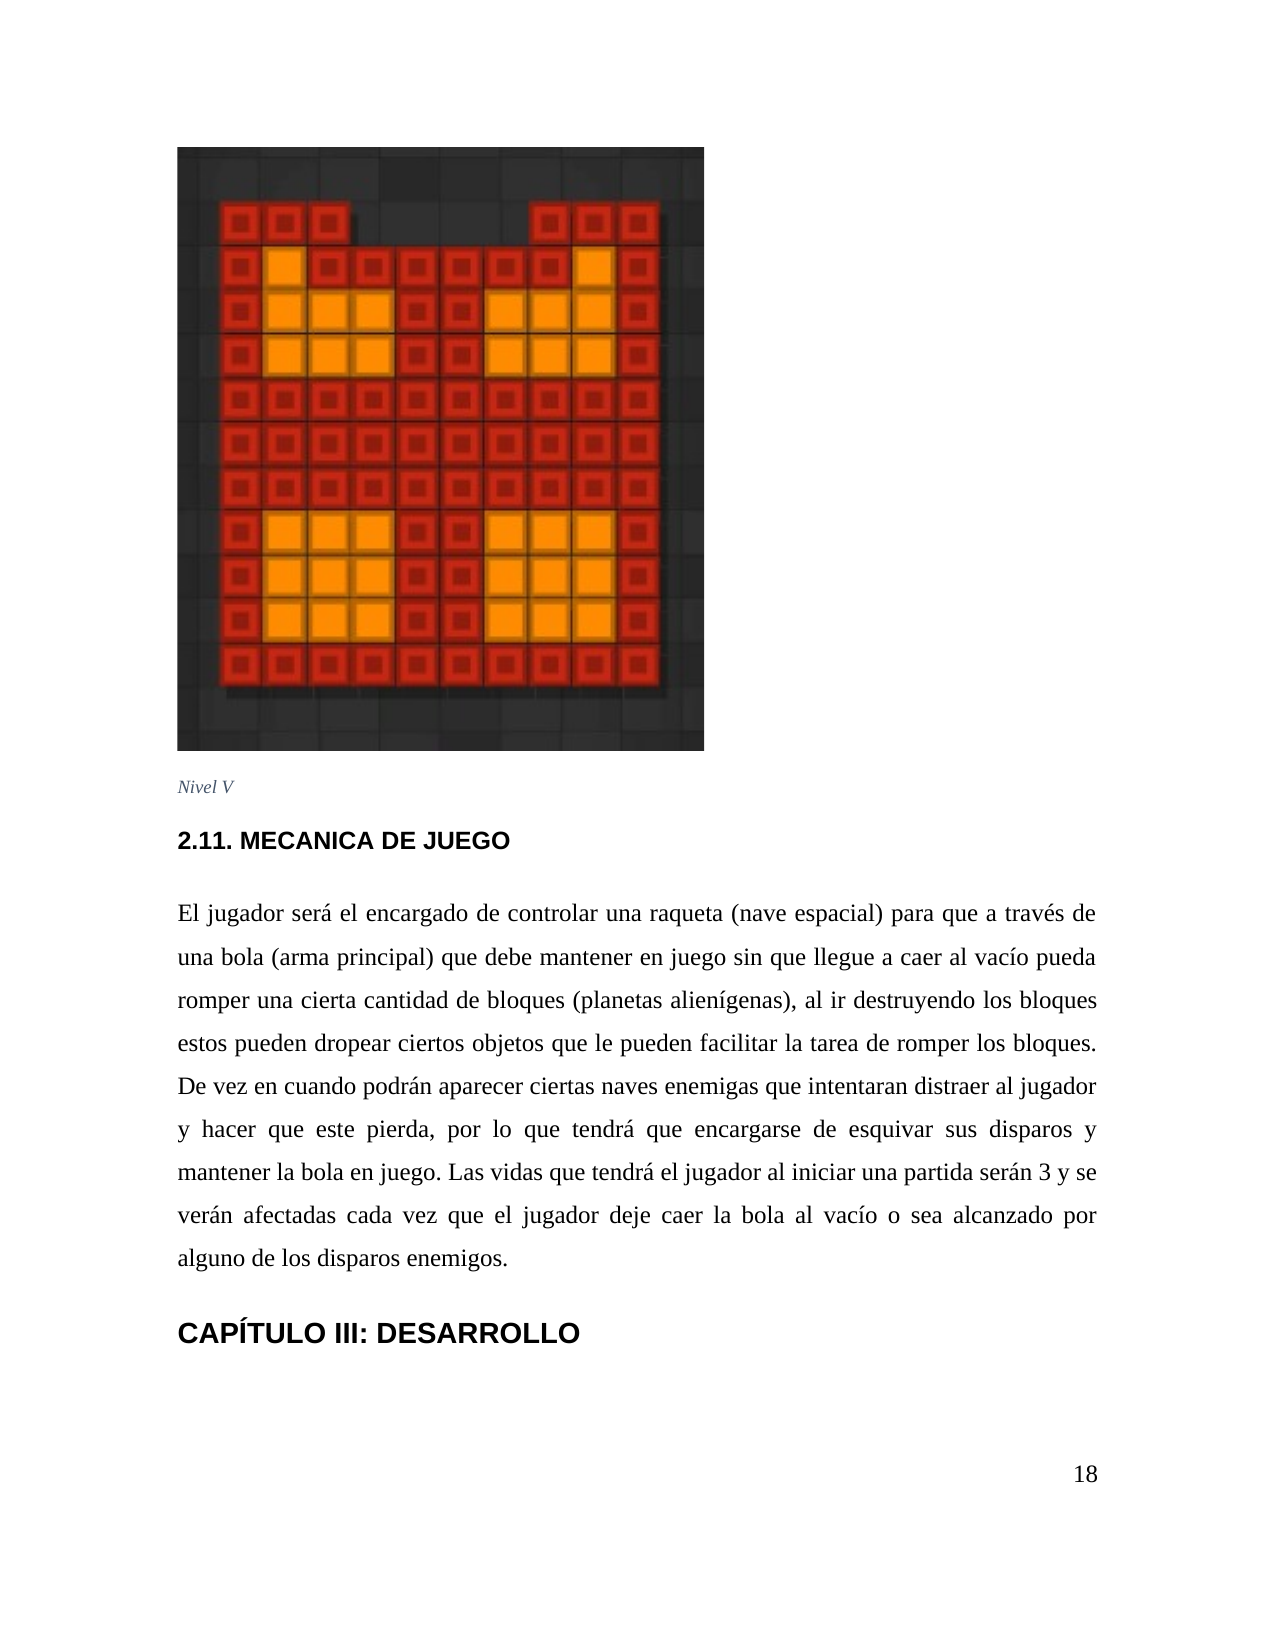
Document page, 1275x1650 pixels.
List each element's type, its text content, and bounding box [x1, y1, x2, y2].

picture [177, 147, 705, 751]
text El jugador será el encargado de controlar una raqueta (nave espacial) para que a través de una bola (arma principal) que debe mantener en juego sin que llegue a caer al vacío pueda romper una cierta cantidad de bloques (planetas alienígenas), al ir destruyendo los bloques estos pueden dropear ciertos objetos que le pueden facilitar la tarea de romper los bloques. De vez en cuando podrán aparecer ciertas naves enemigas que intentaran distraer al jugador y hacer que este pierda, por lo que tendrá que encargarse de esquivar sus disparos y mantener la bola en juego. Las vidas que tendrá el jugador al iniciar una partida serán 3 y se verán afectadas cada vez que el jugador deje caer la bola al vacío o sea alcanzado por alguno de los disparos enemigos. [177, 898, 1098, 1272]
subtitle CAPÍTULO III: DESARROLLO [177, 1316, 1098, 1349]
subtitle 2.11. MECANICA DE JUEGO [177, 826, 1098, 855]
text Nivel V [177, 776, 1098, 797]
